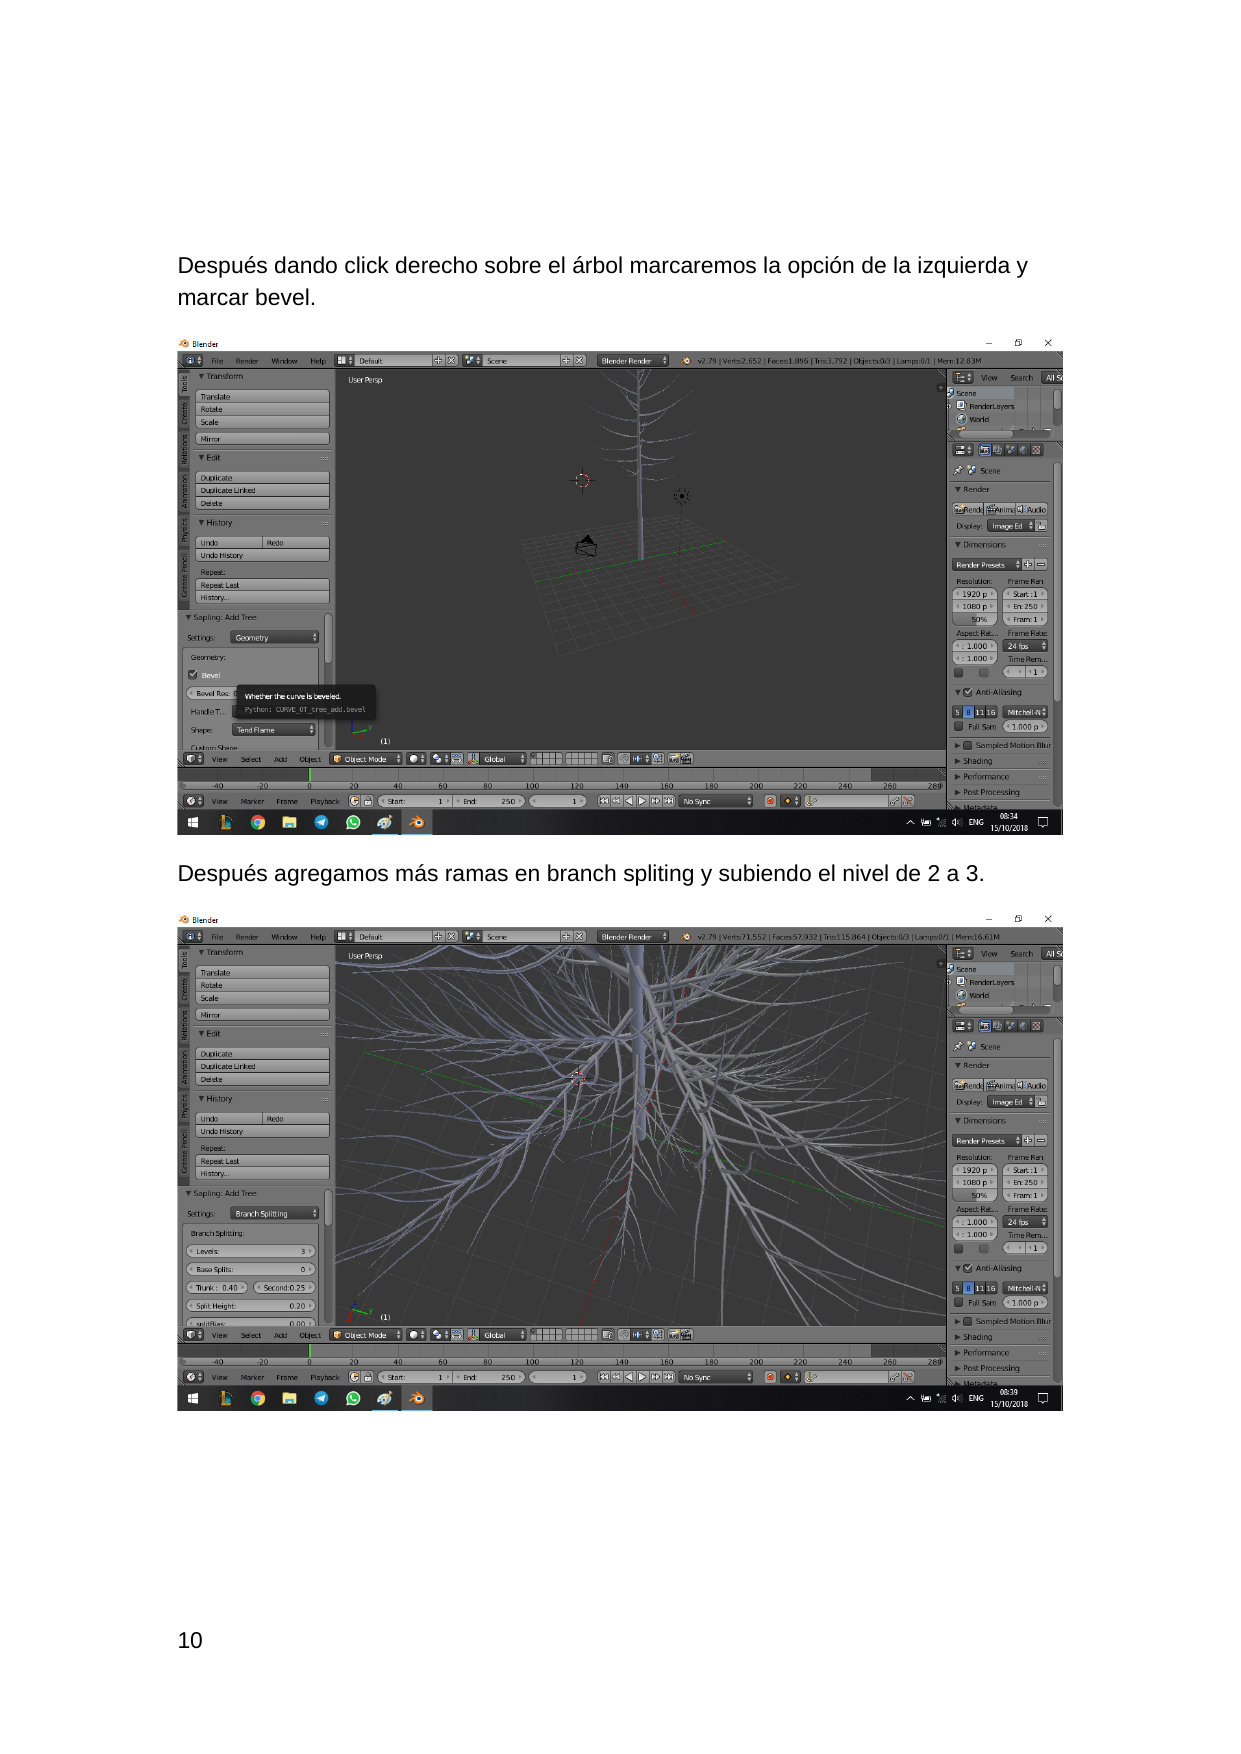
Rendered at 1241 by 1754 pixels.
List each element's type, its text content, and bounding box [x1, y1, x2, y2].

picture [177, 336, 1063, 835]
text Después agregamos más ramas en branch spliting y subiendo el nivel de 2 a 3. [177, 860, 1063, 887]
picture [177, 912, 1063, 1411]
text Después dando click derecho sobre el árbol marcaremos la opción de la izquierda y marcar bevel. [177, 252, 1063, 310]
